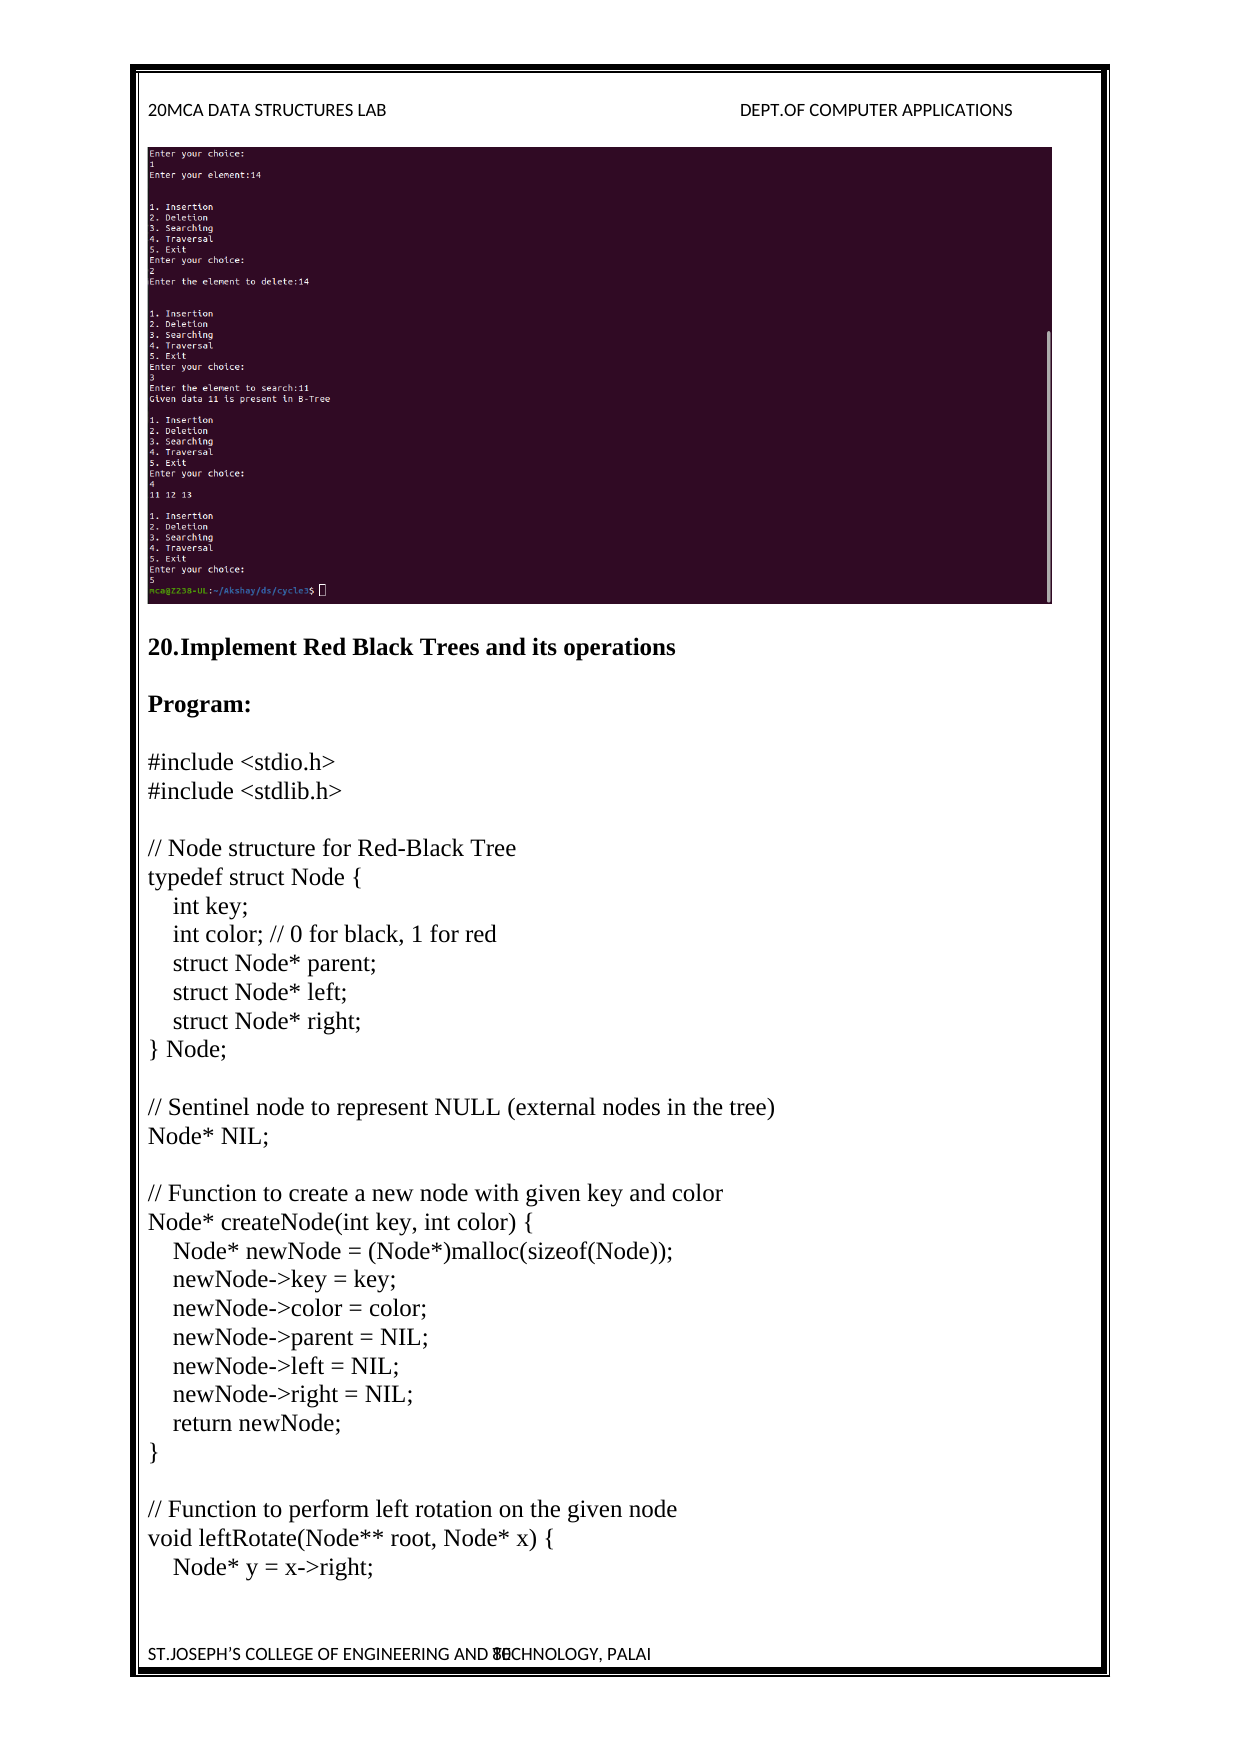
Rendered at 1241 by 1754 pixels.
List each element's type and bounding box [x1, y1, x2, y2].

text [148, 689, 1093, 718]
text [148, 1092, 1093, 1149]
picture [147, 147, 1052, 604]
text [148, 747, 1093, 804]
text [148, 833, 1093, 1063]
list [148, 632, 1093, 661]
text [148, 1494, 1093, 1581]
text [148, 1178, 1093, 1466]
